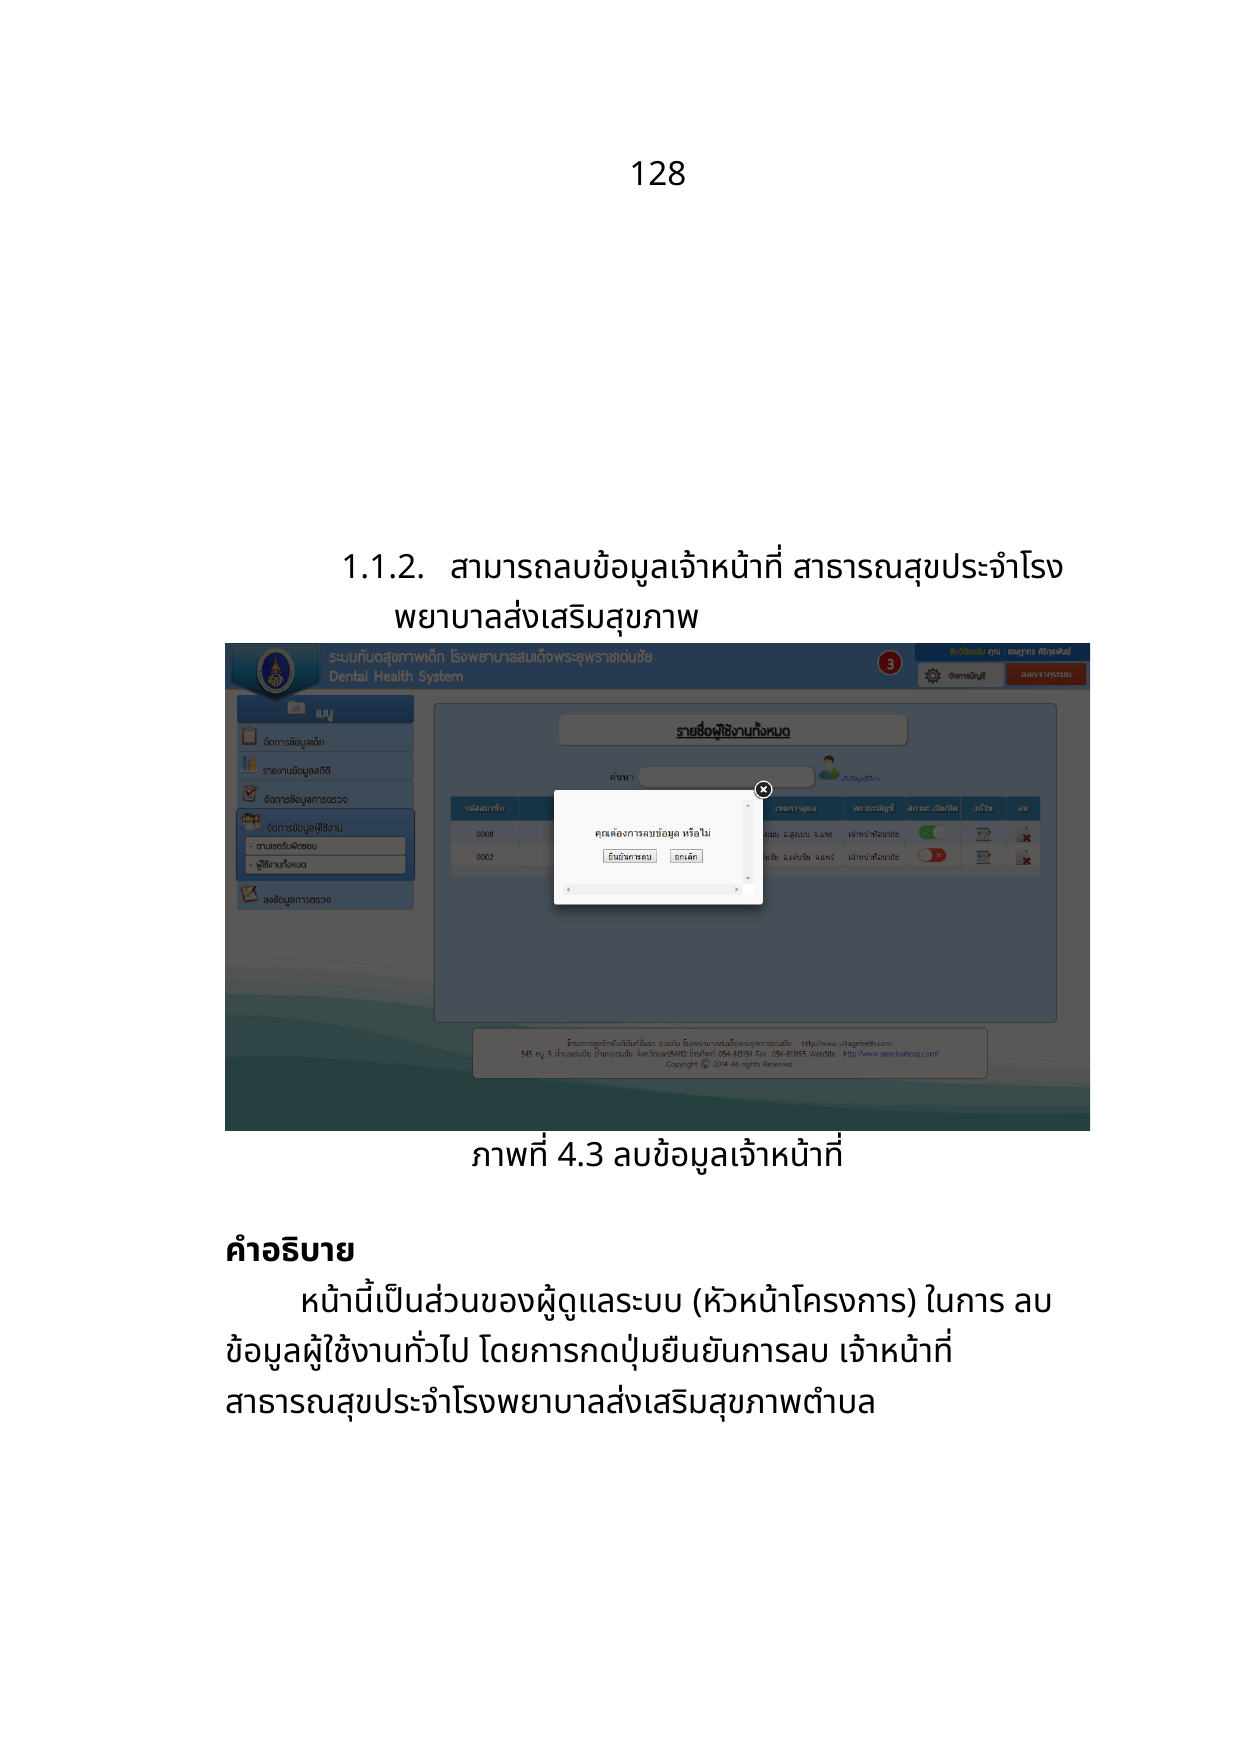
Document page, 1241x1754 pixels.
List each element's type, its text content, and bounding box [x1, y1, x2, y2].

text ภาพที่ 4.3 ลบข้อมูลเจ้าหน้าที่ [225, 1131, 1090, 1181]
text หน้านี้เป็นส่วนของผู้ดูแลระบบ (หัวหน้าโครงการ) ในการ ลบข้อมูลผู้ใช้งานทั่วไป โดยการกดปุ่มยืนยันการลบ เจ้าหน้าที่สาธารณสุขประจำโรงพยาบาลส่งเสริมสุขภาพตำบล [225, 1277, 1090, 1428]
picture [225, 643, 1091, 1131]
text คำอธิบาย [225, 1226, 1090, 1277]
list สามารถลบข้อมูลเจ้าหน้าที่ สาธารณสุขประจำโรงพยาบาลส่งเสริมสุขภาพ [341, 543, 1090, 643]
